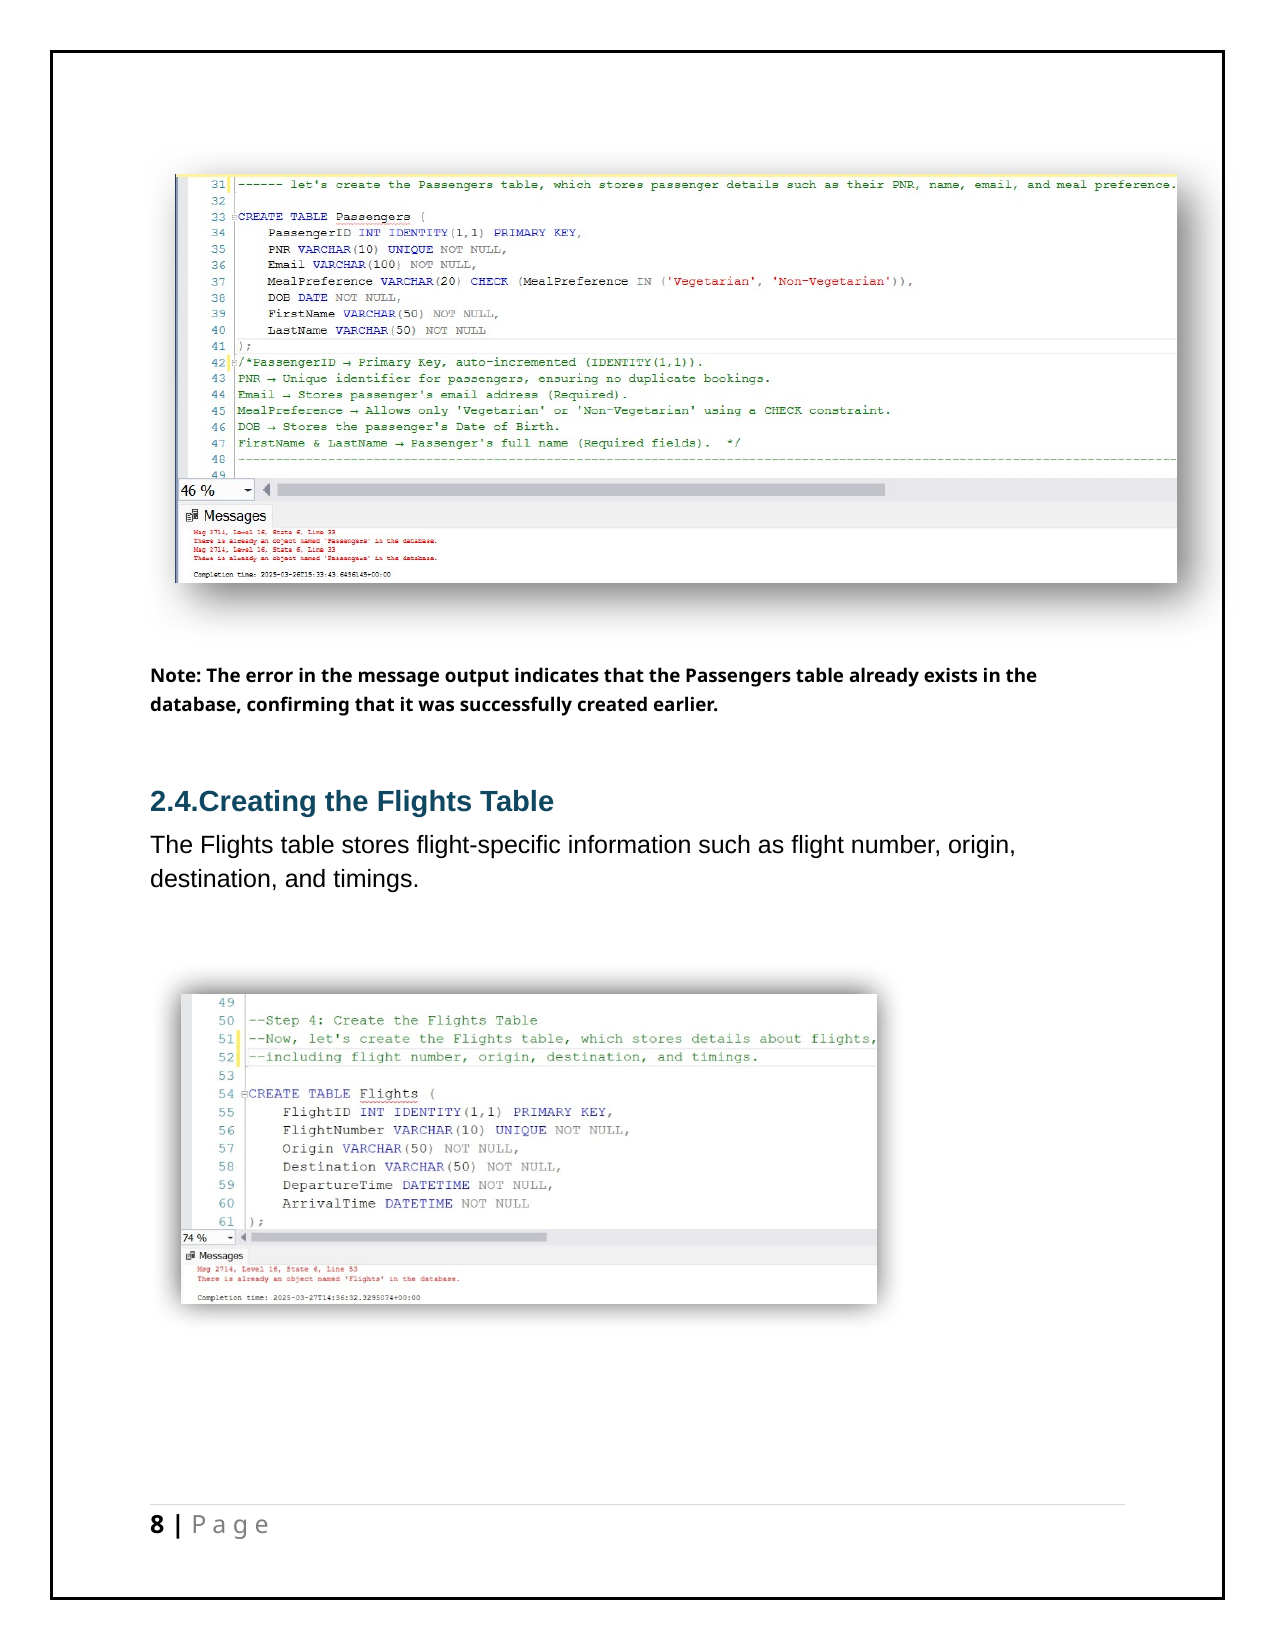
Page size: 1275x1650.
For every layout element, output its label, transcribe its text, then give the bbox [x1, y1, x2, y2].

text The Flights table stores flight-specific information such as flight number, origin, destination, and timings. [150, 831, 1125, 892]
subtitle 2.4.Creating the Flights Table [150, 784, 1125, 817]
picture [175, 174, 1177, 583]
picture [181, 994, 877, 1304]
text Note: The error in the message output indicates that the Passengers table already exists in the database, confirming that it was successfully created earlier. [150, 662, 1125, 717]
